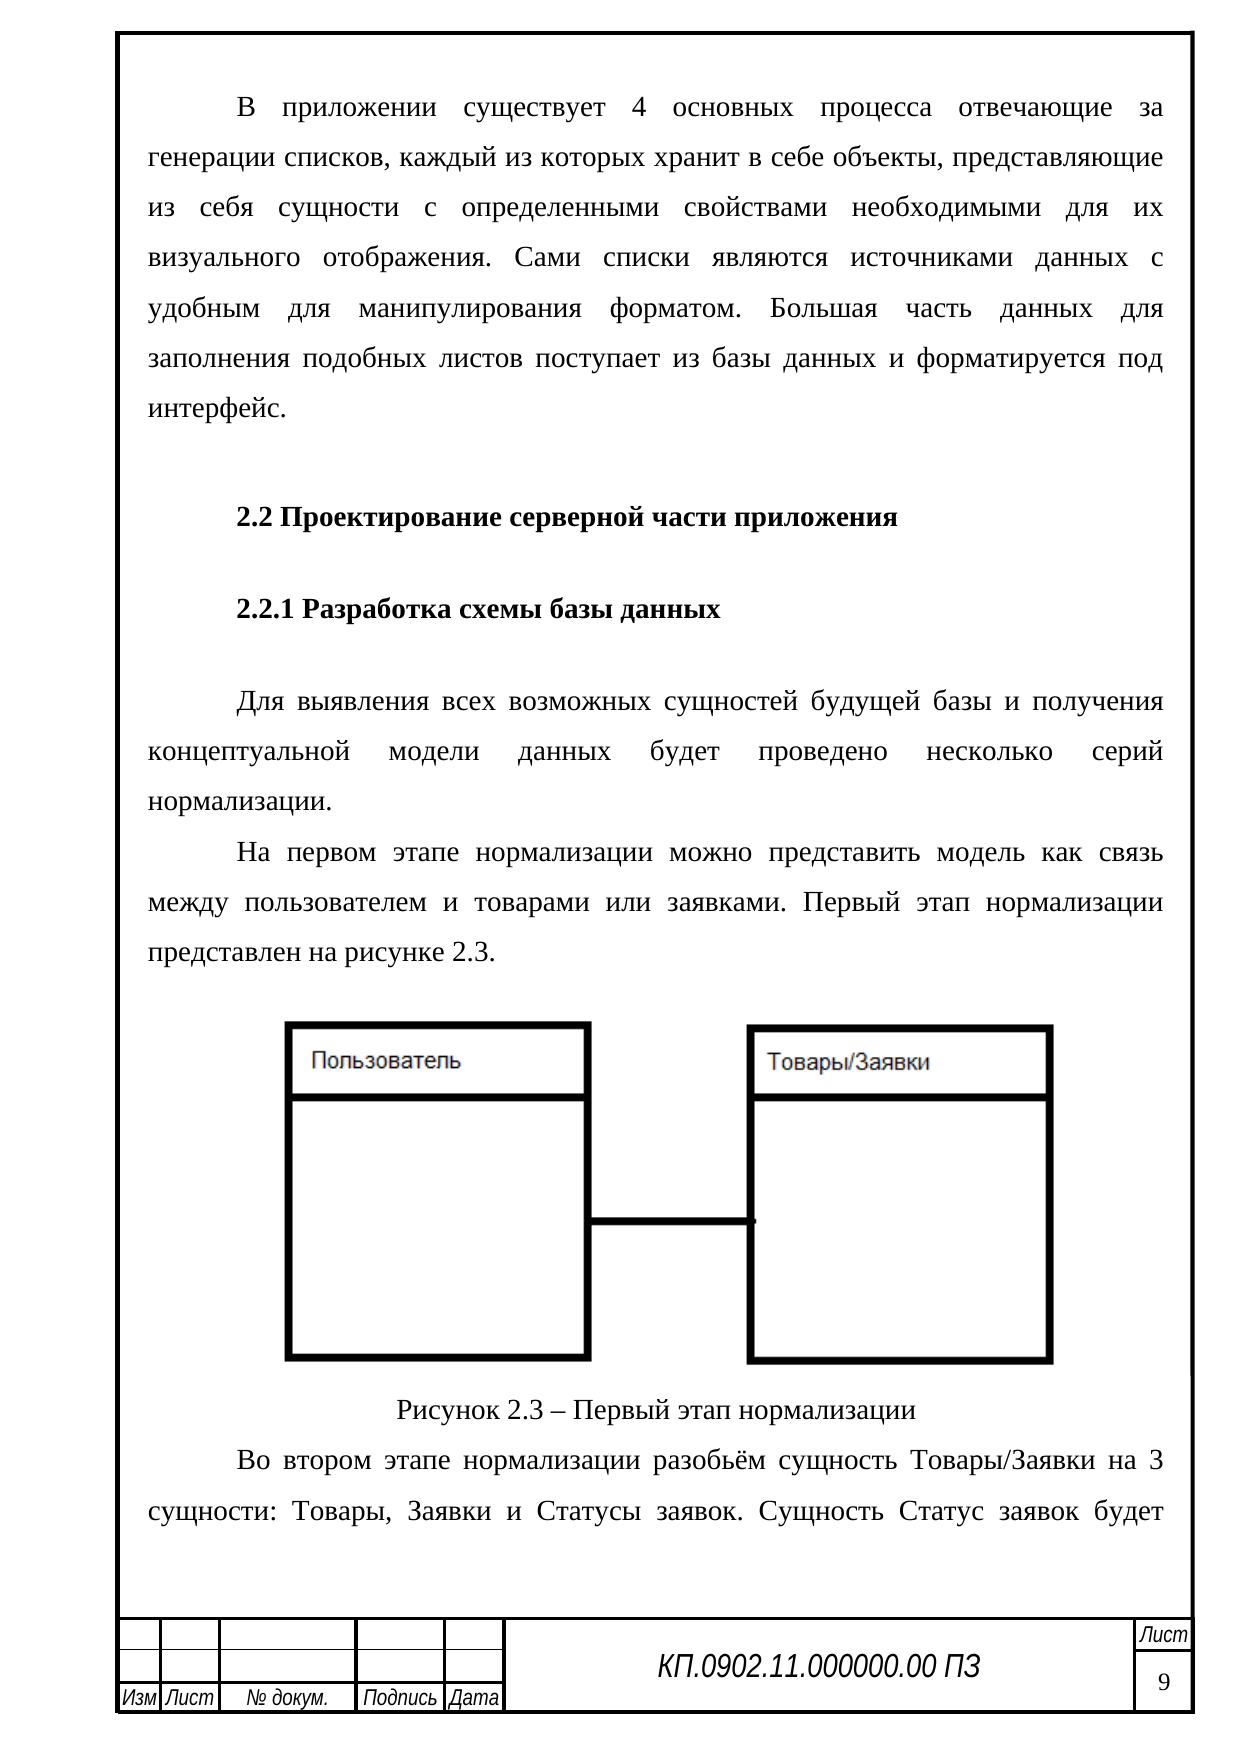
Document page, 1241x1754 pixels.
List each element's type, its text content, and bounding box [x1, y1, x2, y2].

text Для выявления всех возможных сущностей будущей базы и получения концептуальной модели данных будет проведено несколько серий нормализации. [148, 683, 1164, 817]
text Рисунок 2.3 – Первый этап нормализации [118, 1392, 1194, 1426]
text 2.2 Проектирование серверной части приложения [236, 499, 1164, 533]
text 2.2.1 Разработка схемы базы данных [236, 591, 1164, 624]
text В приложении существует 4 основных процесса отвечающие за генерации списков, каждый из которых хранит в себе объекты, представляющие из себя сущности с определенными свойствами необходимыми для их визуального отображения. Сами списки являются источниками данных с удобным для манипулирования форматом. Большая часть данных для заполнения подобных листов поступает из базы данных и форматируется под интерфейс. [148, 89, 1164, 424]
picture [275, 1009, 1068, 1376]
text На первом этапе нормализации можно представить модель как связь между пользователем и товарами или заявками. Первый этап нормализации представлен на рисунке 2.3. [148, 834, 1164, 968]
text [148, 1442, 1164, 1526]
